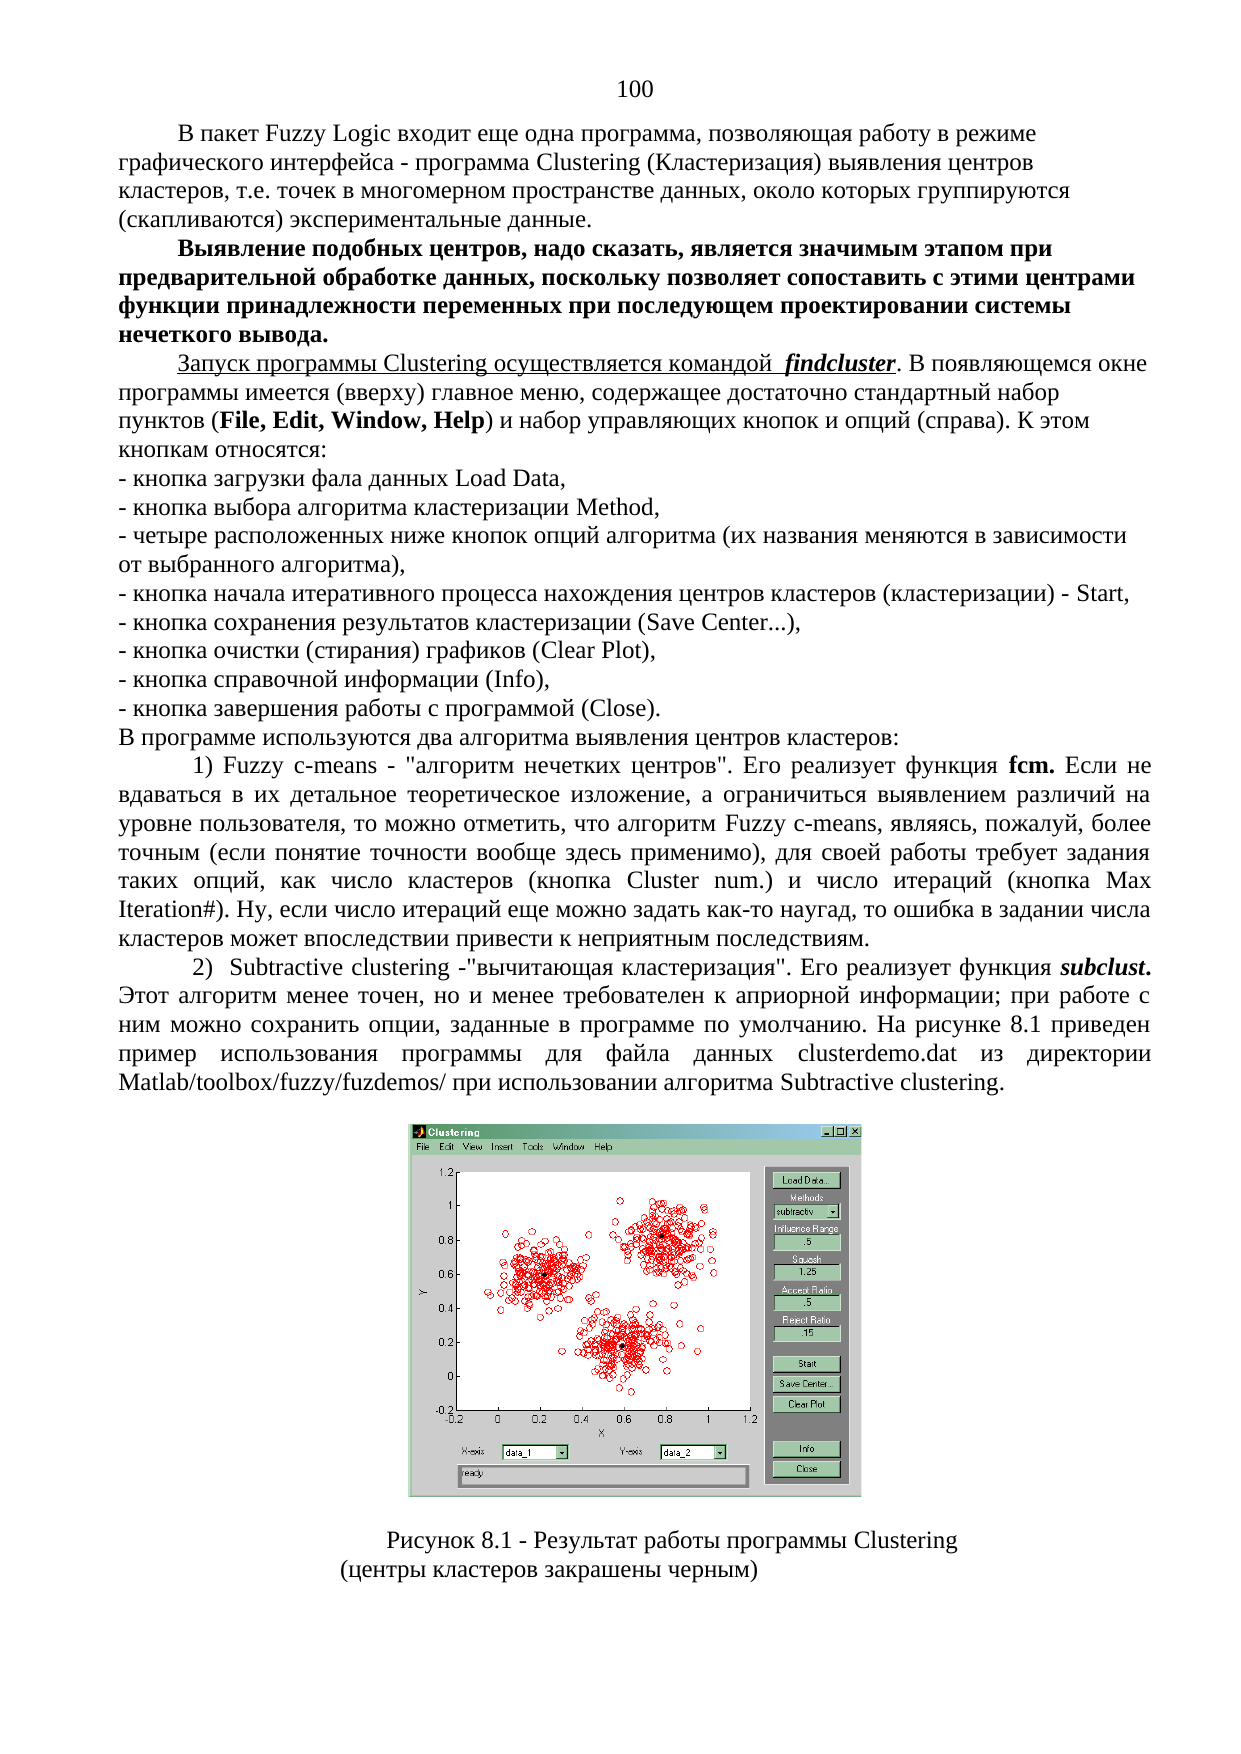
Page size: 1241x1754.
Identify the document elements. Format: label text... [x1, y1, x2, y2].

text Выявление подобных центров, надо сказать, является значимым этапом при предварительной обработке данных, поскольку позволяет сопоставить с этими центрами функции принадлежности переменных при последующем проектировании системы нечеткого вывода. [118, 233, 1152, 348]
text В пакет Fuzzy Logic входит еще одна программа, позволяющая работу в режиме графического интерфейса - программа Clustering (Кластеризация) выявления центров кластеров, т.е. точек в многомерном пространстве данных, около которых группируются (скапливаются) экспериментальные данные. [118, 118, 1152, 233]
text Рисунок 8.1 - Результат работы программы Clustering [118, 1525, 1152, 1554]
text - кнопка сохранения результатов кластеризации (Save Center...), [118, 607, 1152, 636]
text (центры кластеров закрашены черным) [118, 1554, 1152, 1583]
text - кнопка очистки (стирания) графиков (Clear Plot), [118, 636, 1152, 664]
text - кнопка загрузки фала данных Load Data, [118, 463, 1152, 492]
text Запуск программы Clustering осуществляется командой findcluster. В появляющемся окне программы имеется (вверху) главное меню, содержащее достаточно стандартный набор пунктов (File, Edit, Window, Help) и набор управляющих кнопок и опций (справа). К этом кнопкам относятся: [118, 348, 1152, 463]
text 1) Fuzzy c-means - "алгоритм нечетких центров". Его реализует функция fcm. Если не вдаваться в их детальное теоретическое изложение, а ограничиться выявлением различий на уровне пользователя, то можно отметить, что алгоритм Fuzzy c-means, являясь, пожалуй, более точным (если понятие точности вообще здесь применимо), для своей работы требует задания таких опций, как число кластеров (кнопка Cluster num.) и число итераций (кнопка Max Iteration#). Ну, если число итераций еще можно задать как-то наугад, то ошибка в задании числа кластеров может впоследствии привести к неприятным последствиям. [118, 751, 1152, 952]
text - кнопка выбора алгоритма кластеризации Method, [118, 492, 1152, 521]
text - кнопка завершения работы с программой (Close). [118, 693, 1152, 722]
picture [408, 1124, 862, 1497]
text 2) Subtractive clustering -"вычитающая кластеризация". Его реализует функция subclust. Этот алгоритм менее точен, но и менее требователен к априорной информации; при работе с ним можно сохранить опции, заданные в программе по умолчанию. На рисунке 8.1 приведен пример использования программы для файла данных clusterdemo.dat из директории Matlab/toolbox/fuzzy/fuzdemos/ при использовании алгоритма Subtractive clustering. [118, 952, 1152, 1096]
text - кнопка справочной информации (Info), [118, 664, 1152, 693]
text В программе используются два алгоритма выявления центров кластеров: [118, 722, 1152, 751]
text - кнопка начала итеративного процесса нахождения центров кластеров (кластеризации) - Start, [118, 578, 1152, 607]
text - четыре расположенных ниже кнопок опций алгоритма (их названия меняются в зависимости от выбранного алгоритма), [118, 521, 1152, 578]
